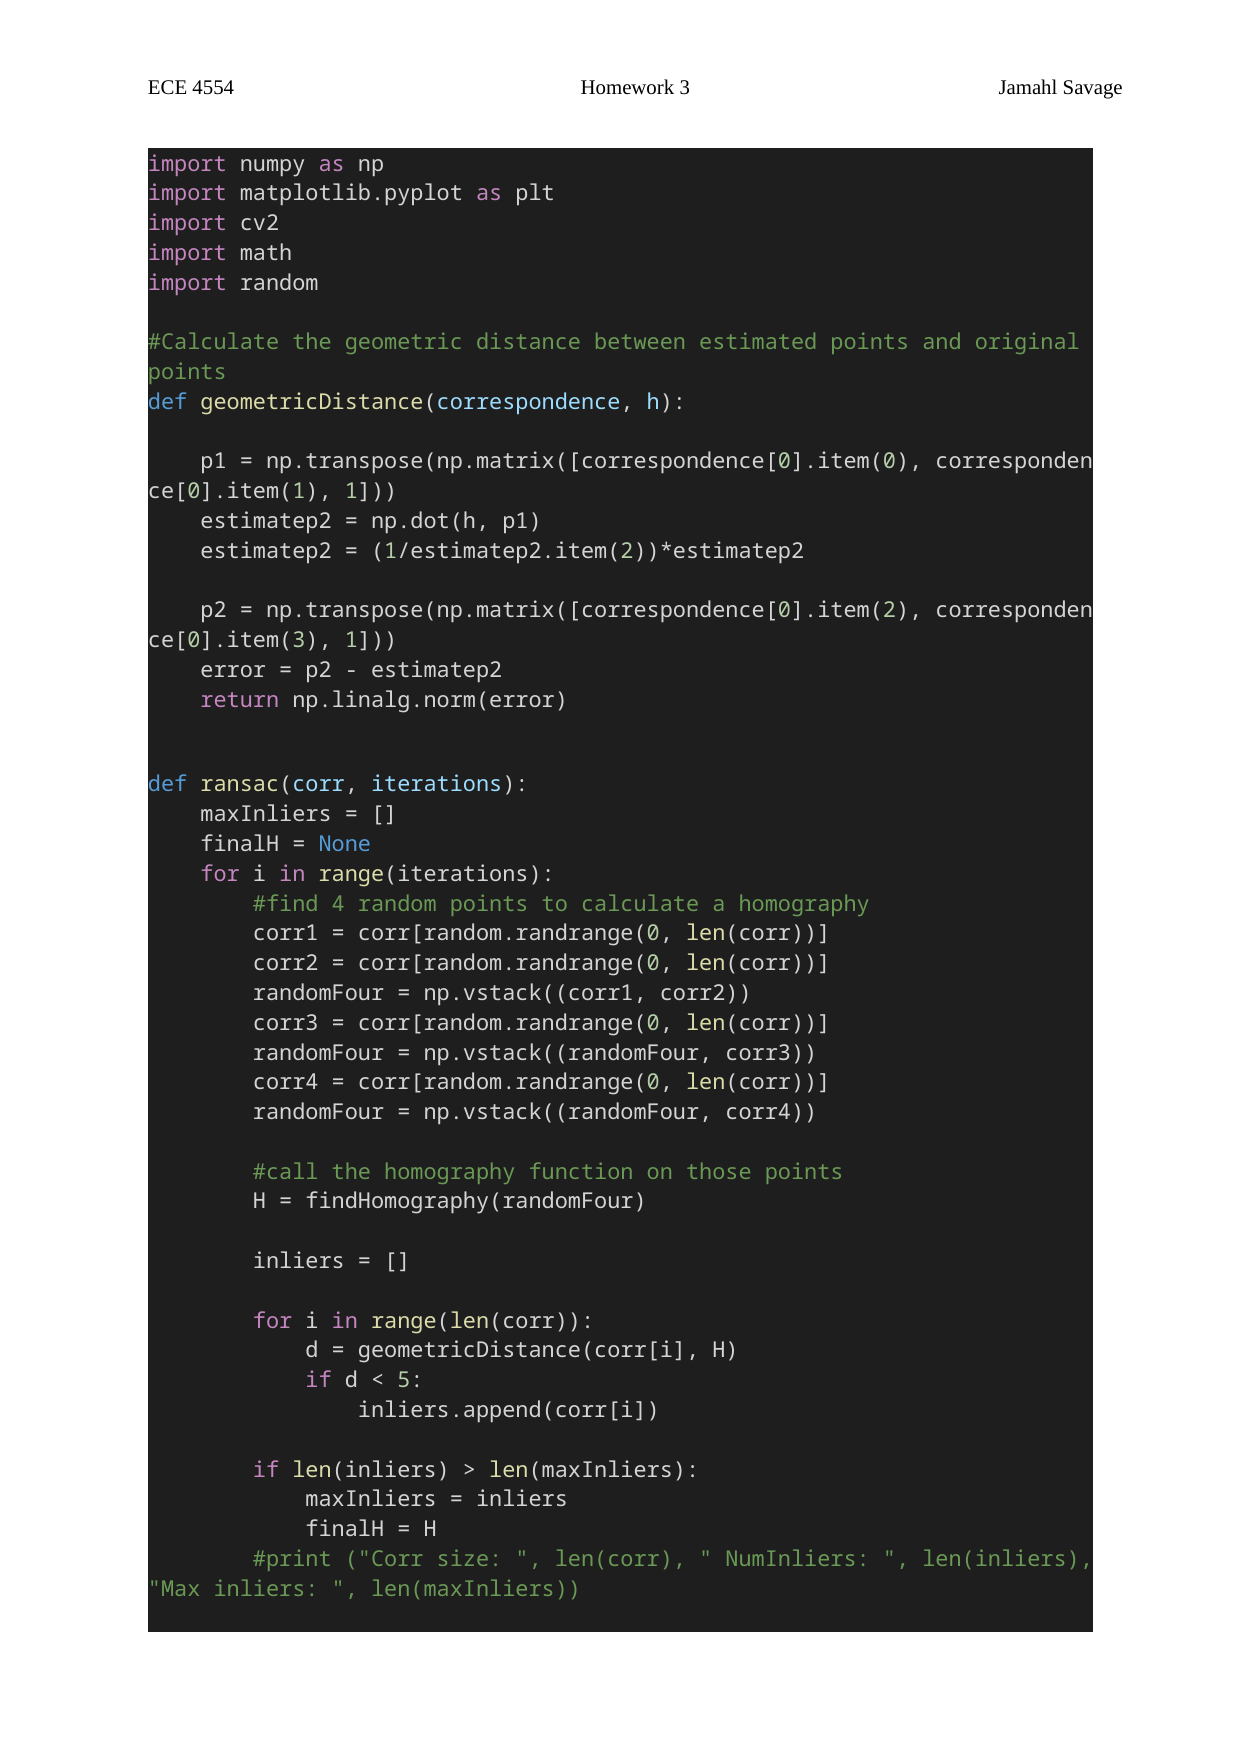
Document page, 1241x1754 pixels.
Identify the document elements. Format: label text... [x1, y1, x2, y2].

text def ransac(corr, iterations): [148, 768, 1093, 798]
text import math [148, 237, 1093, 267]
text p2 = np.transpose(np.matrix([correspondence[0].item(2), correspondence[0].item(3), 1])) [148, 594, 1093, 654]
text d = geometricDistance(corr[i], H) [148, 1334, 1093, 1364]
text corr3 = corr[random.randrange(0, len(corr))] [148, 1007, 1093, 1037]
text finalH = H [148, 1513, 1093, 1543]
text import random [148, 267, 1093, 297]
text #call the homography function on those points [148, 1156, 1093, 1186]
text import numpy as np [148, 148, 1093, 177]
text estimatep2 = np.dot(h, p1) [148, 505, 1093, 535]
text randomFour = np.vstack((randomFour, corr4)) [148, 1096, 1093, 1126]
text if d < 5: [148, 1364, 1093, 1394]
text #find 4 random points to calculate a homography [148, 888, 1093, 917]
text if len(inliers) > len(maxInliers): [148, 1454, 1093, 1483]
text corr2 = corr[random.randrange(0, len(corr))] [148, 947, 1093, 977]
text inliers = [] [148, 1245, 1093, 1275]
text p1 = np.transpose(np.matrix([correspondence[0].item(0), correspondence[0].item(1), 1])) [148, 446, 1093, 505]
text #Calculate the geometric distance between estimated points and original points [148, 326, 1093, 386]
text maxInliers = [] [148, 798, 1093, 828]
text corr1 = corr[random.randrange(0, len(corr))] [148, 917, 1093, 947]
text def geometricDistance(correspondence, h): [148, 386, 1093, 416]
text #print ("Corr size: ", len(corr), " NumInliers: ", len(inliers), "Max inliers: ", len(maxInliers)) [148, 1543, 1093, 1603]
text return np.linalg.norm(error) [148, 684, 1093, 714]
text estimatep2 = (1/estimatep2.item(2))*estimatep2 [148, 535, 1093, 565]
text import cv2 [148, 207, 1093, 237]
text for i in range(iterations): [148, 858, 1093, 888]
text for i in range(len(corr)): [148, 1305, 1093, 1334]
text import matplotlib.pyplot as plt [148, 177, 1093, 207]
text inliers.append(corr[i]) [148, 1394, 1093, 1424]
text randomFour = np.vstack((corr1, corr2)) [148, 977, 1093, 1007]
text H = findHomography(randomFour) [148, 1186, 1093, 1215]
text finalH = None [148, 828, 1093, 858]
text randomFour = np.vstack((randomFour, corr3)) [148, 1037, 1093, 1066]
text error = p2 - estimatep2 [148, 654, 1093, 684]
text maxInliers = inliers [148, 1483, 1093, 1513]
text corr4 = corr[random.randrange(0, len(corr))] [148, 1066, 1093, 1096]
